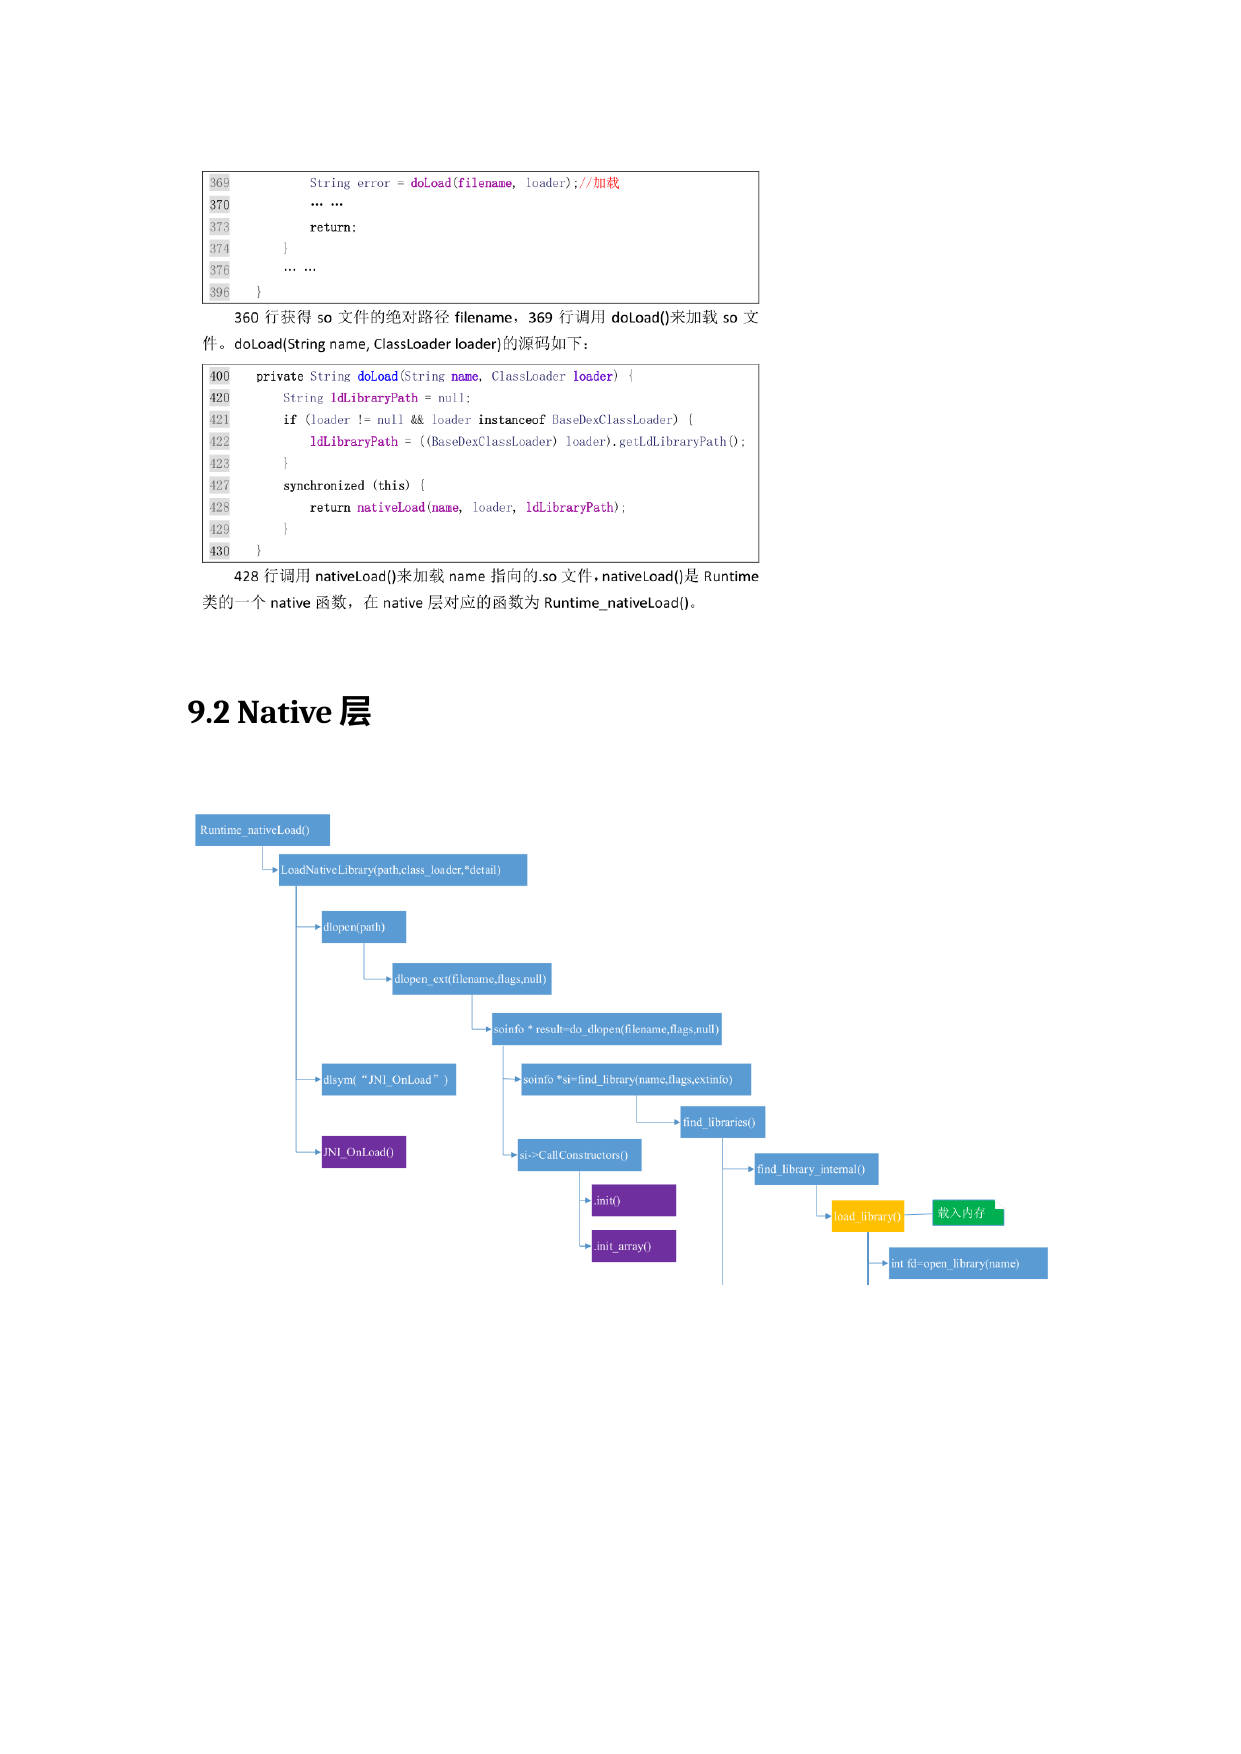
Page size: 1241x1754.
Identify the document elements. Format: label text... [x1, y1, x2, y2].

picture [187, 803, 1053, 1285]
subtitle 9.2 Native层 [187, 677, 1053, 742]
picture [187, 162, 780, 622]
